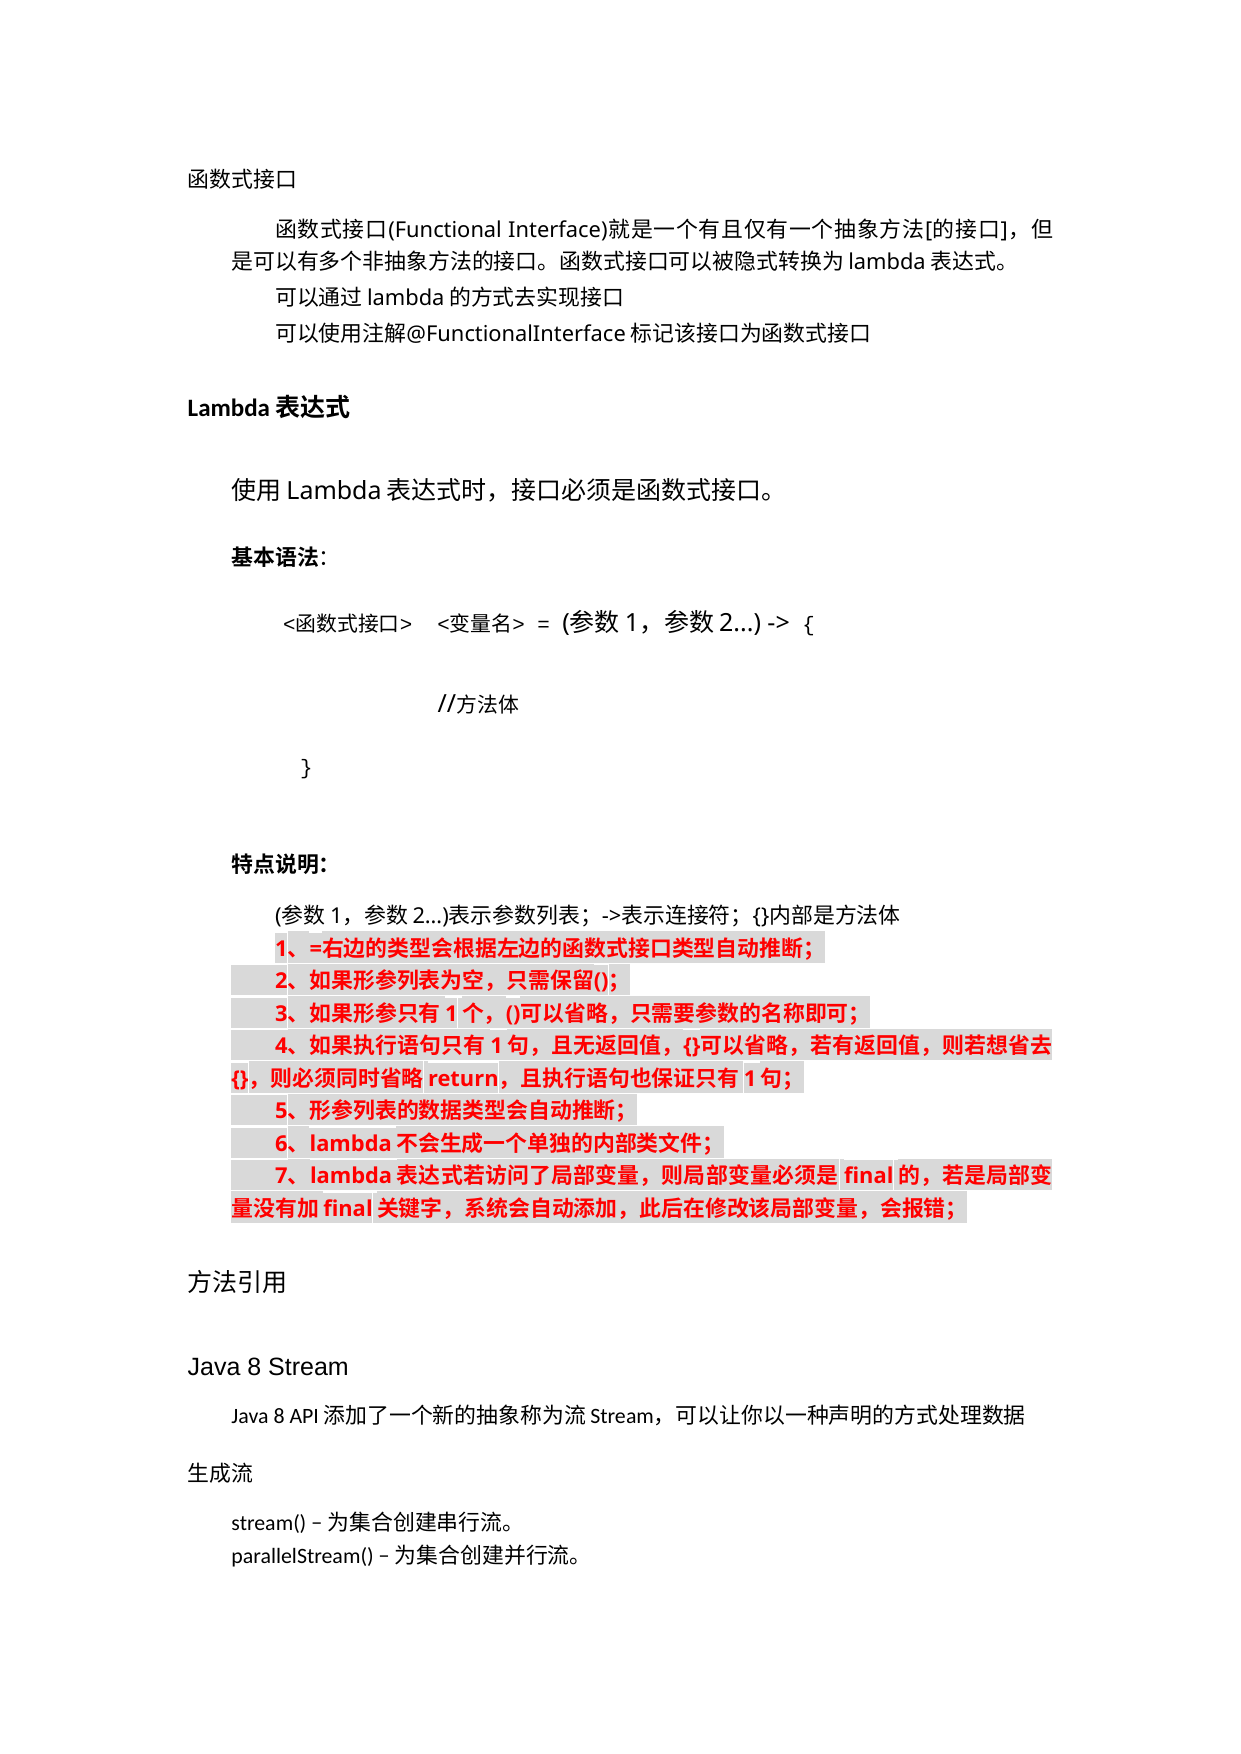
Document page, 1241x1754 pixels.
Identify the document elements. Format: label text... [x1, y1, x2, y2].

text 使用Lambda表达式时，接口必须是函数式接口。 [187, 456, 1053, 521]
text 特点说明： [187, 846, 1053, 879]
list (参数1，参数2…)表示参数列表；->表示连接符；{}内部是方法体 1、=右边的类型会根据左边的函数式接口类型自动推断； 2、如果形参列表为空，只需保留()； 3、如果形参只有1个，()可以省略，只需要参数的名称即可； 4、如果执行语句只有1句，且无返回值，{}可以省略，若有返回值，则若想省去{}，则必须同时省略return，且执行语句也保证只有1句； 5、形参列表的数据类型会自动推断； 6、lambda不会生成一个单独的内部类文件； 7、lambda表达式若访问了局部变量，则局部变量必须是final的，若是局部变量没有加final关键字，系统会自动添加，此后在修改该局部变量，会报错； [231, 898, 1053, 1223]
list 函数式接口(Functional Interface)就是一个有且仅有一个抽象方法[的接口]，但是可以有多个非抽象方法的接口。函数式接口可以被隐式转换为lambda表达式。 [231, 211, 1053, 276]
list 可以通过lambda的方式去实现接口 [231, 279, 1053, 312]
text //方法体 [187, 671, 1053, 736]
list Java 8 API添加了一个新的抽象称为流Stream，可以让你以一种声明的方式处理数据 [187, 1398, 1053, 1431]
list 可以使用注解@FunctionalInterface标记该接口为函数式接口 [231, 315, 1053, 348]
subtitle 方法引用 [187, 1248, 1053, 1313]
subtitle 生成流 [187, 1456, 1053, 1488]
text } [187, 753, 1053, 785]
subtitle Java 8 Stream [187, 1350, 1053, 1382]
subtitle 函数式接口 [187, 162, 1053, 194]
text <函数式接口> <变量名> = (参数1，参数2...) -> { [187, 588, 1053, 653]
list parallelStream() − 为集合创建并行流。 [187, 1537, 1053, 1570]
text 基本语法： [187, 539, 1053, 572]
list stream() − 为集合创建串行流。 [187, 1505, 1053, 1537]
subtitle Lambda表达式 [187, 373, 1053, 438]
